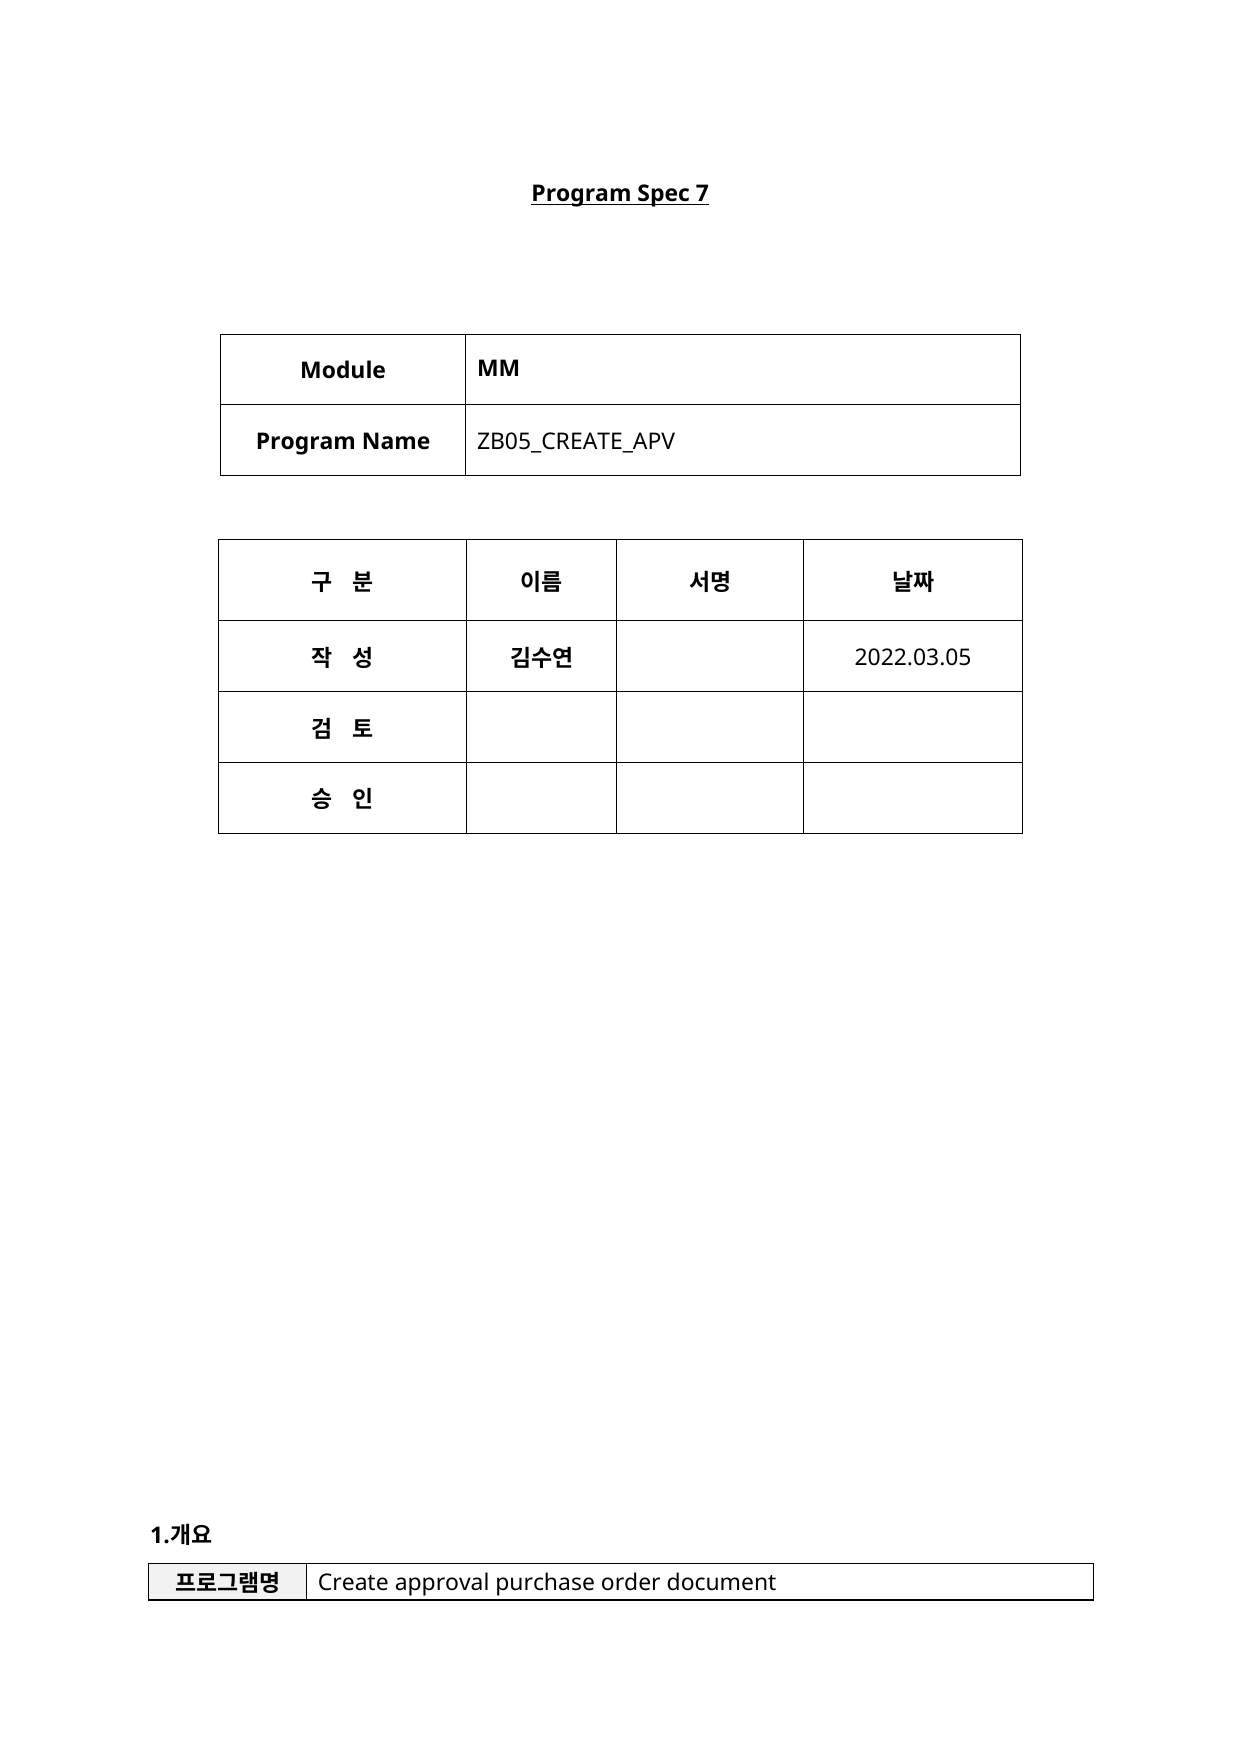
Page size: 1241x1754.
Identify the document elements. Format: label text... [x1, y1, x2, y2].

table_cell Program Name [221, 405, 465, 475]
text 1.개요 [150, 1517, 1090, 1551]
table_header 프로그램명 [149, 1564, 306, 1599]
table_header MM [466, 335, 1020, 404]
table_header 날짜 [804, 540, 1022, 620]
table_cell [467, 763, 616, 833]
table_cell 김수연 [467, 621, 616, 691]
table_cell [804, 763, 1022, 833]
table_cell 2022.03.05 [804, 621, 1022, 691]
table_header Module [221, 335, 465, 404]
table_cell [804, 692, 1022, 762]
table_header 구 분 [219, 540, 466, 620]
table_cell 작 성 [219, 621, 466, 691]
table_cell [617, 692, 803, 762]
table_cell [617, 763, 803, 833]
table_cell 승 인 [219, 763, 466, 833]
table_header Create approval purchase order document [307, 1564, 1093, 1599]
text Program Spec 7 [150, 177, 1090, 208]
table_header 이름 [467, 540, 616, 620]
table_header 서명 [617, 540, 803, 620]
table_cell [467, 692, 616, 762]
table_cell ZB05_CREATE_APV [466, 405, 1020, 475]
table_cell [617, 621, 803, 691]
table_cell 검 토 [219, 692, 466, 762]
